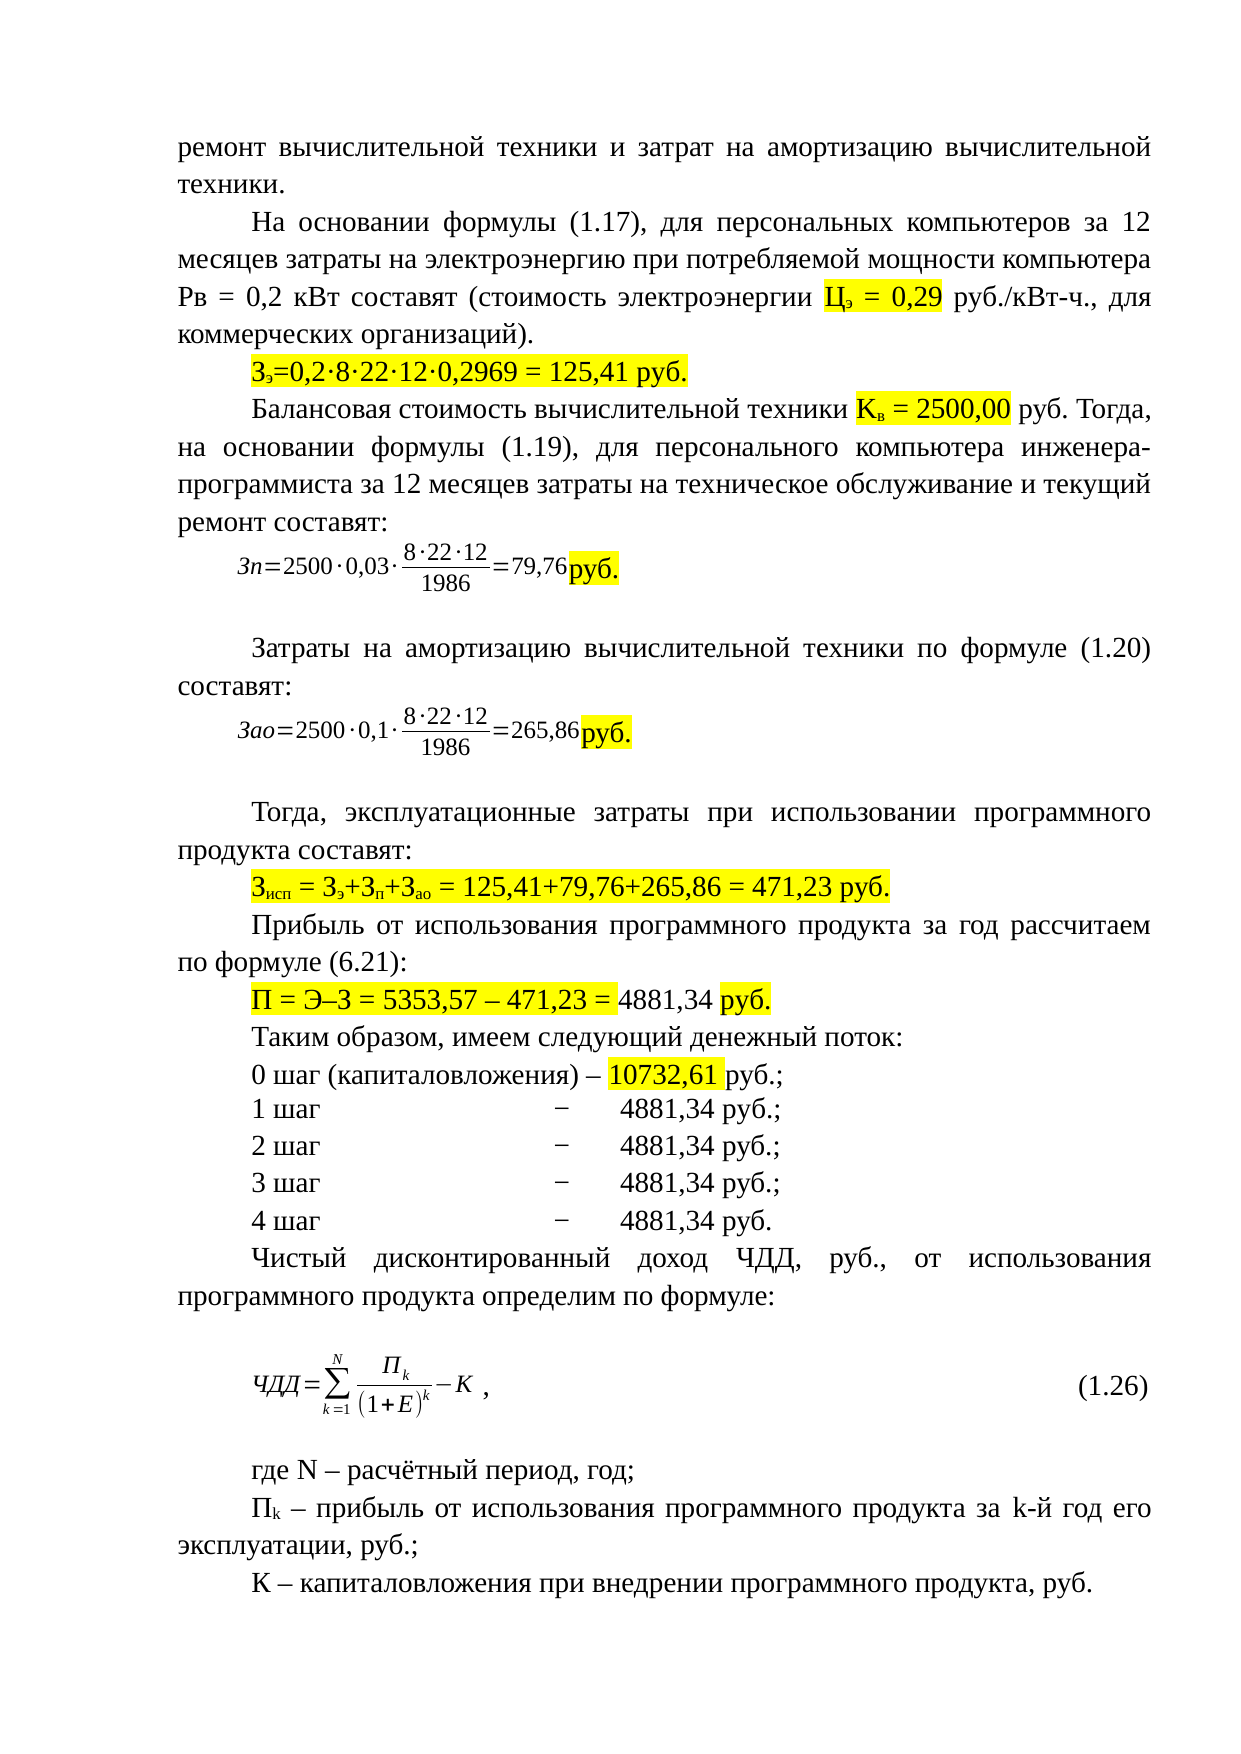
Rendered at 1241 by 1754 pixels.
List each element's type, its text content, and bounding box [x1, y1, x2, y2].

text П = Э–З = 5353,57 – 471,23 = 4881,34 руб. [177, 979, 1152, 1017]
text где N – расчётный период, год; [177, 1450, 1152, 1487]
text Балансовая стоимость вычислительной техники Kв = 2500,00 руб. Тогда, на основании формулы (1.19), для персонального компьютера инженера-программиста за 12 месяцев затраты на техническое обслуживание и текущий ремонт составят: [177, 389, 1152, 539]
text Пk – прибыль от использования программного продукта за k-й год его эксплуатации, руб.; [177, 1487, 1152, 1562]
text , (1.26) [177, 1350, 1152, 1420]
text руб. [177, 703, 1152, 762]
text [177, 126, 1152, 201]
text 4 шаг − 4881,34 руб. [177, 1200, 1152, 1238]
text 1 шаг − 4881,34 руб.; [177, 1092, 1152, 1125]
text На основании формулы (1.17), для персональных компьютеров за 12 месяцев затраты на электроэнергию при потребляемой мощности компьютера Рв = 0,2 кВт составят (стоимость электроэнергии Цэ = 0,29 руб./кВт-ч., для коммерческих организаций). [177, 201, 1152, 351]
text Чистый дисконтированный доход ЧДД, руб., от использования программного продукта определим по формуле: [177, 1238, 1152, 1313]
text К – капиталовложения при внедрении программного продукта, руб. [177, 1562, 1152, 1600]
text Таким образом, имеем следующий денежный поток: [177, 1017, 1152, 1054]
text Тогда, эксплуатационные затраты при использовании программного продукта составят: [177, 792, 1152, 867]
text 3 шаг − 4881,34 руб.; [177, 1163, 1152, 1200]
text Зэ=0,2·8·22·12·0,2969 = 125,41 руб. [177, 351, 1152, 389]
text 2 шаг − 4881,34 руб.; [177, 1125, 1152, 1163]
text 0 шаг (капиталовложения) – 10732,61 руб.; [177, 1054, 1152, 1092]
text Затраты на амортизацию вычислительной техники по формуле (1.20) составят: [177, 628, 1152, 703]
text руб. [177, 539, 1152, 598]
text Зисп = Зэ+Зп+Зао = 125,41+79,76+265,86 = 471,23 руб. [177, 867, 1152, 904]
text Прибыль от использования программного продукта за год рассчитаем по формуле (6.21): [177, 904, 1152, 979]
